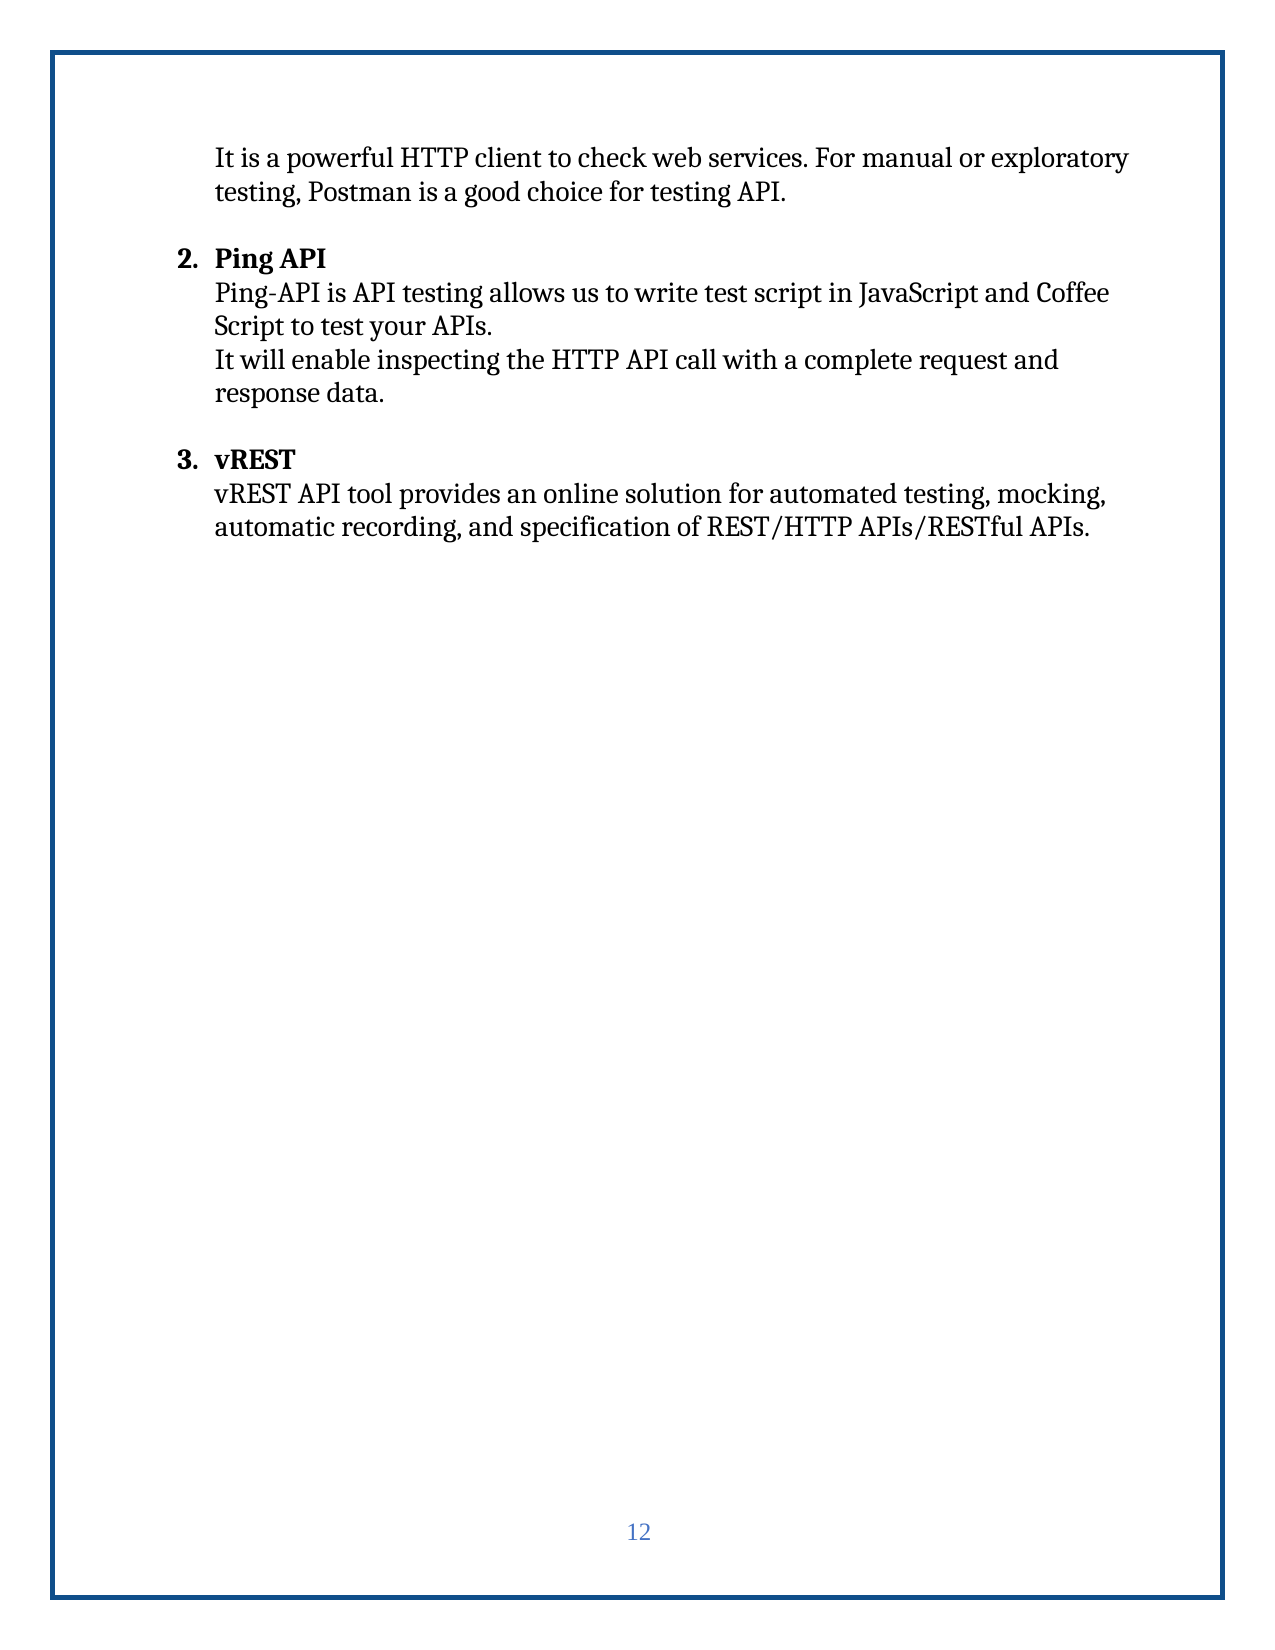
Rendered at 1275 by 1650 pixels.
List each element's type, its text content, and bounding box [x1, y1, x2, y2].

text It will enable inspecting the HTTP API call with a complete request and response data. [214, 343, 1137, 410]
text vREST API tool provides an online solution for automated testing, mocking, automatic recording, and specification of REST/HTTP APIs/RESTful APIs. [214, 477, 1137, 544]
list Ping API [177, 242, 1137, 276]
text It is a powerful HTTP client to check web services. For manual or exploratory testing, Postman is a good choice for testing API. [214, 142, 1137, 209]
text Ping-API is API testing allows us to write test script in JavaScript and Coffee Script to test your APIs. [214, 276, 1137, 343]
list vREST [177, 443, 1137, 477]
